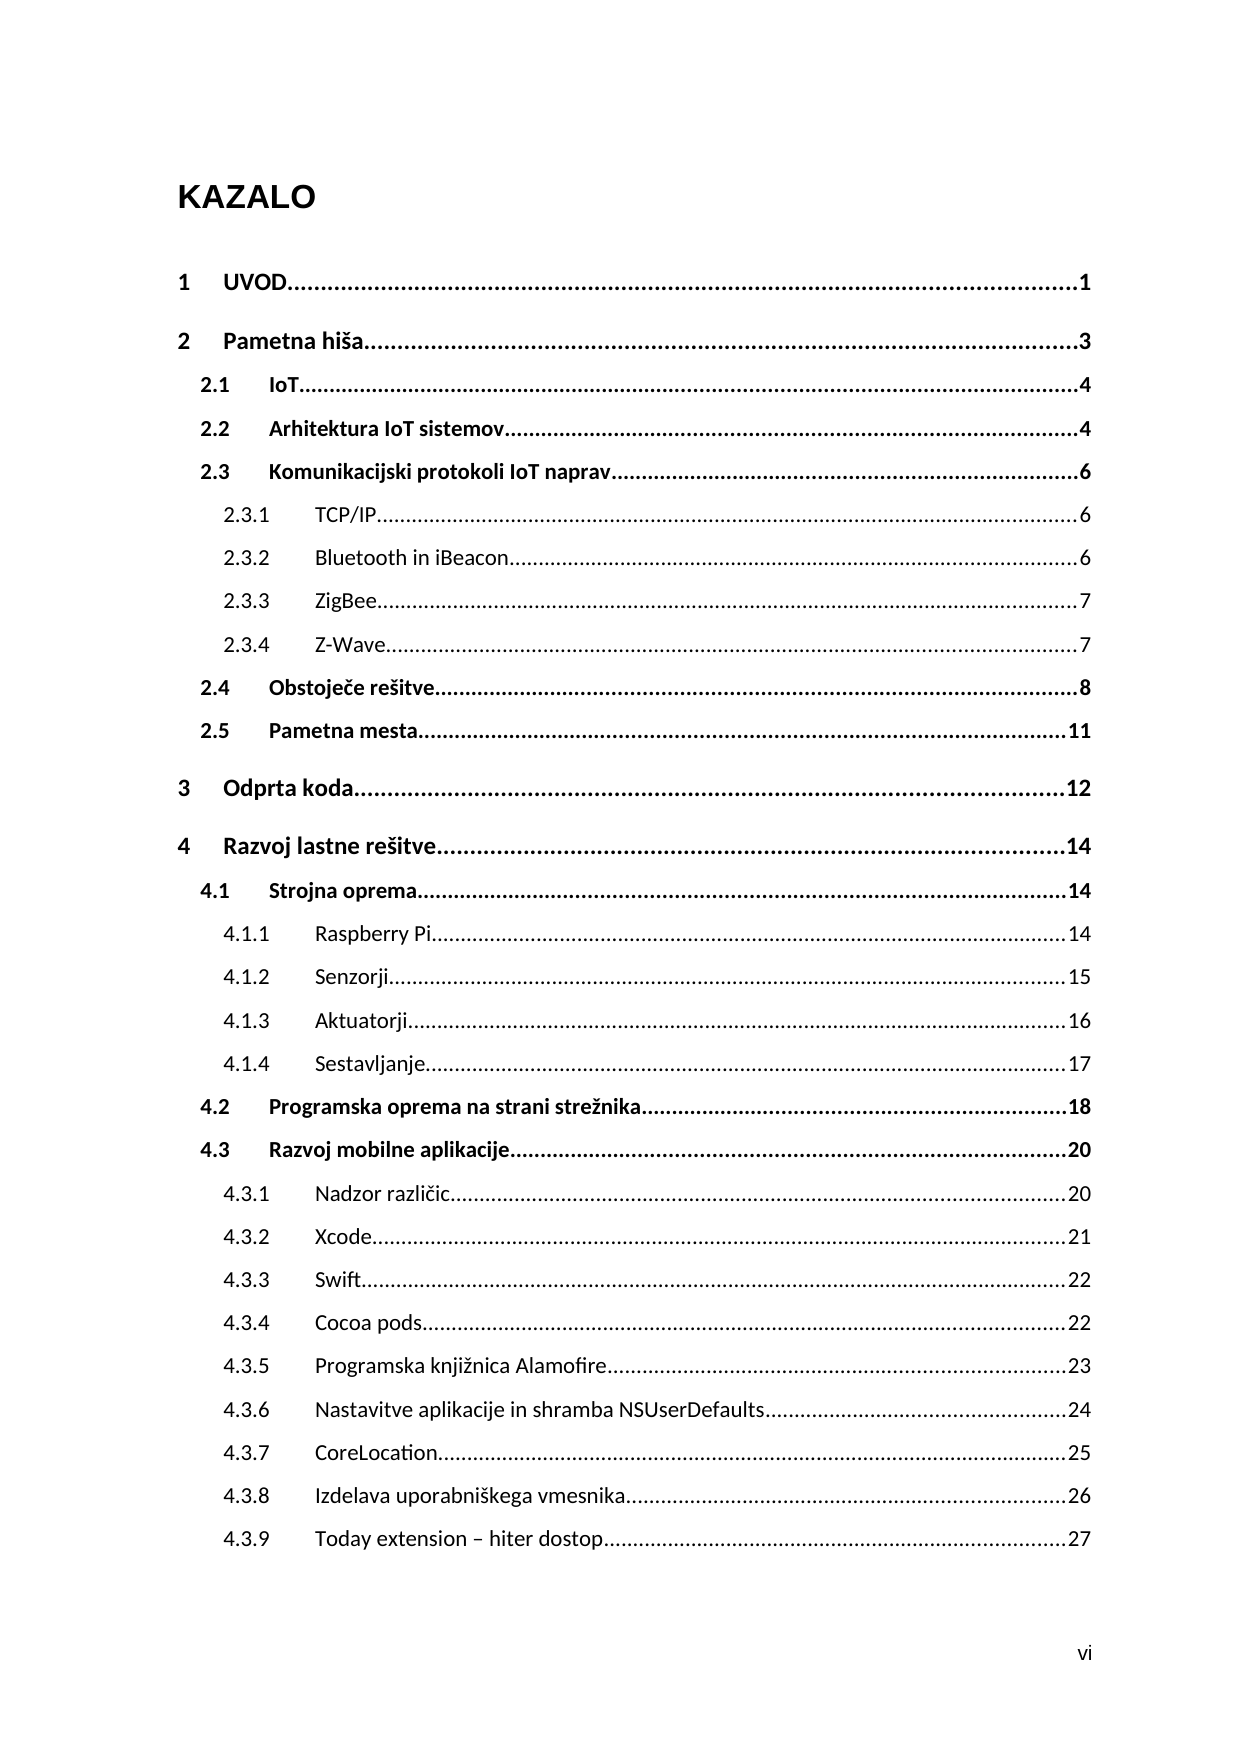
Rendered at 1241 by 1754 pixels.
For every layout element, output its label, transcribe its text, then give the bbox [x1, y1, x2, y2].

text KAZALO [177, 177, 1092, 216]
